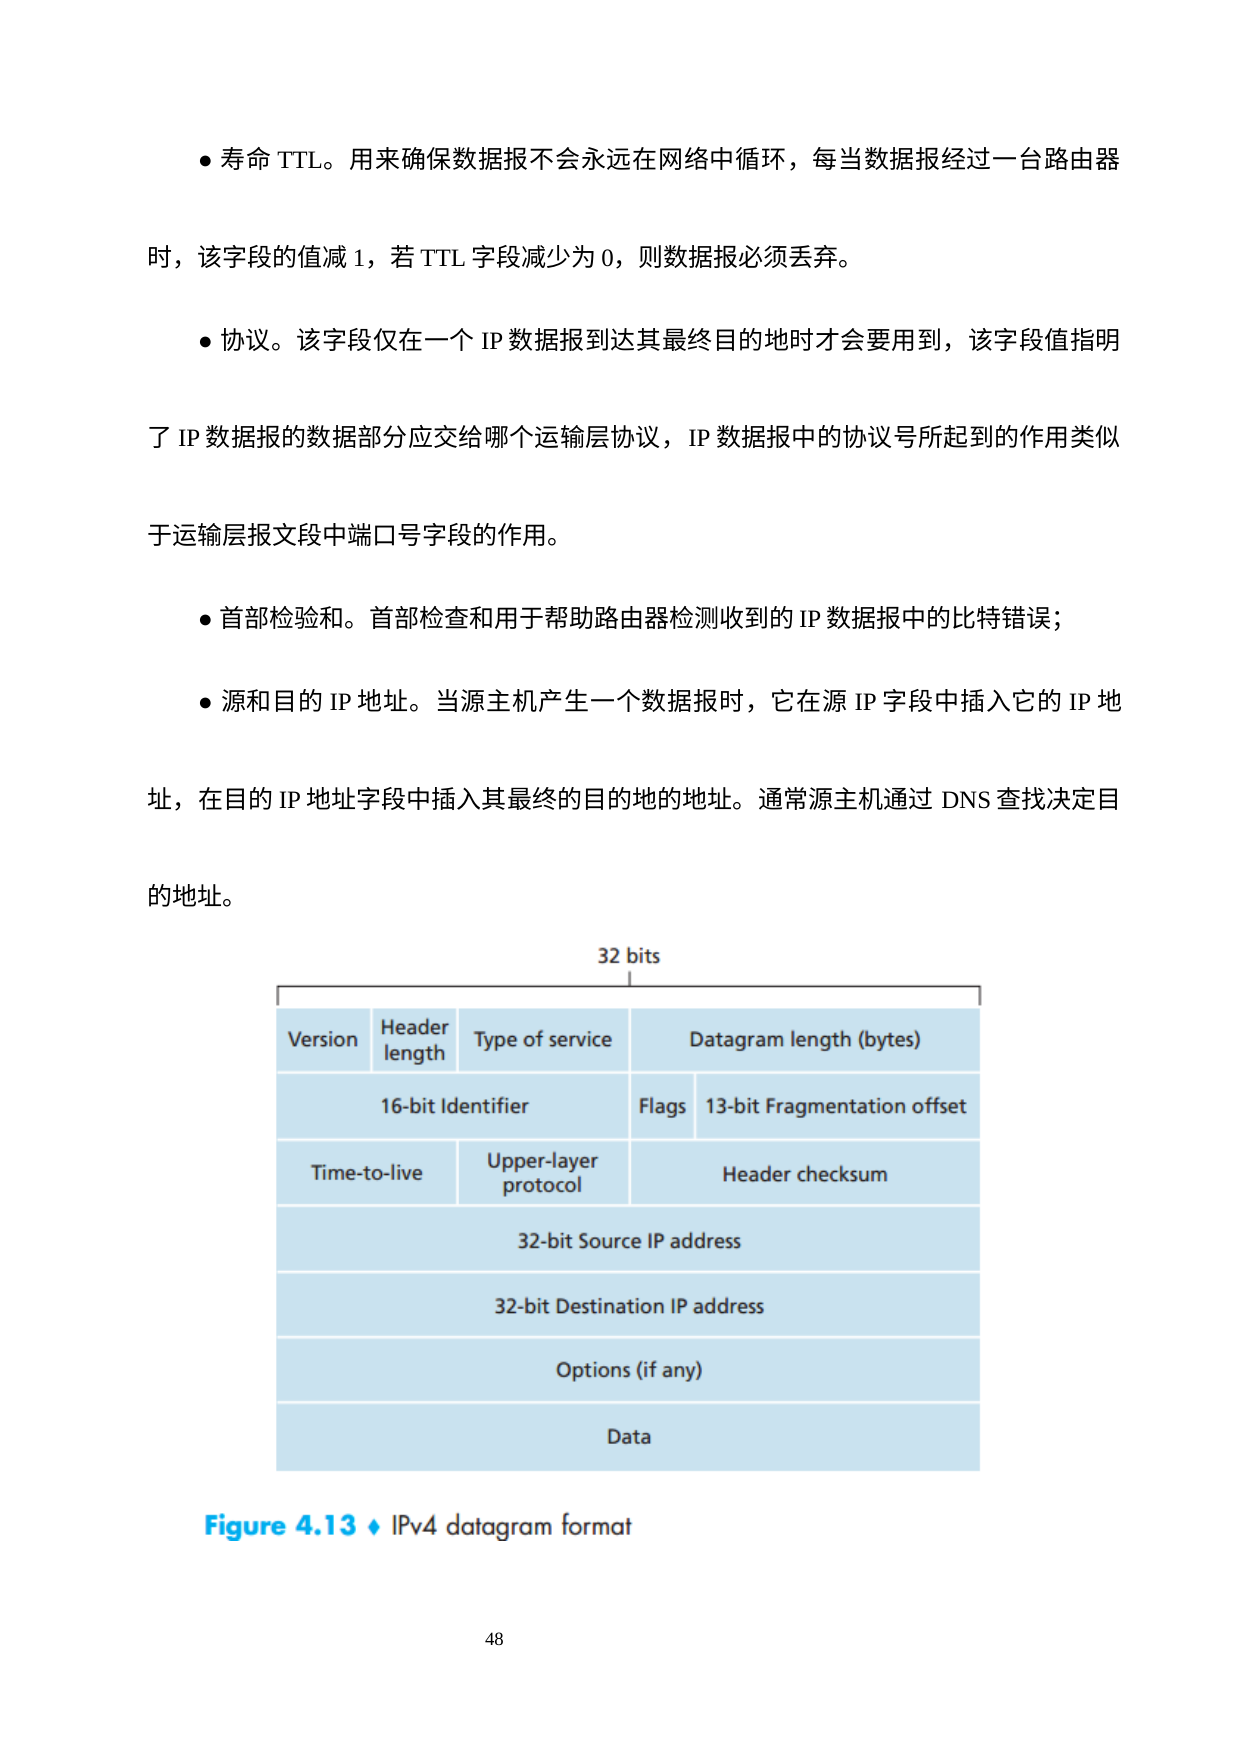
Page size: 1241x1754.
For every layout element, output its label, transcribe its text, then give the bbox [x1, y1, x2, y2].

picture [197, 945, 989, 1541]
list ● 首部检验和。首部检查和用于帮助路由器检测收到的IP数据报中的比特错误； [148, 584, 1122, 649]
list ● 源和目的IP地址。当源主机产生一个数据报时，它在源IP字段中插入它的IP地址，在目的IP地址字段中插入其最终的目的地的地址。通常源主机通过DNS查找决定目的地址。 [148, 667, 1122, 927]
list ● 寿命TTL。用来确保数据报不会永远在网络中循环，每当数据报经过一台路由器时，该字段的值减1，若TTL字段减少为0，则数据报必须丢弃。 [148, 125, 1122, 288]
list ● 协议。该字段仅在一个IP数据报到达其最终目的地时才会要用到，该字段值指明了IP数据报的数据部分应交给哪个运输层协议，IP数据报中的协议号所起到的作用类似于运输层报文段中端口号字段的作用。 [148, 306, 1122, 566]
